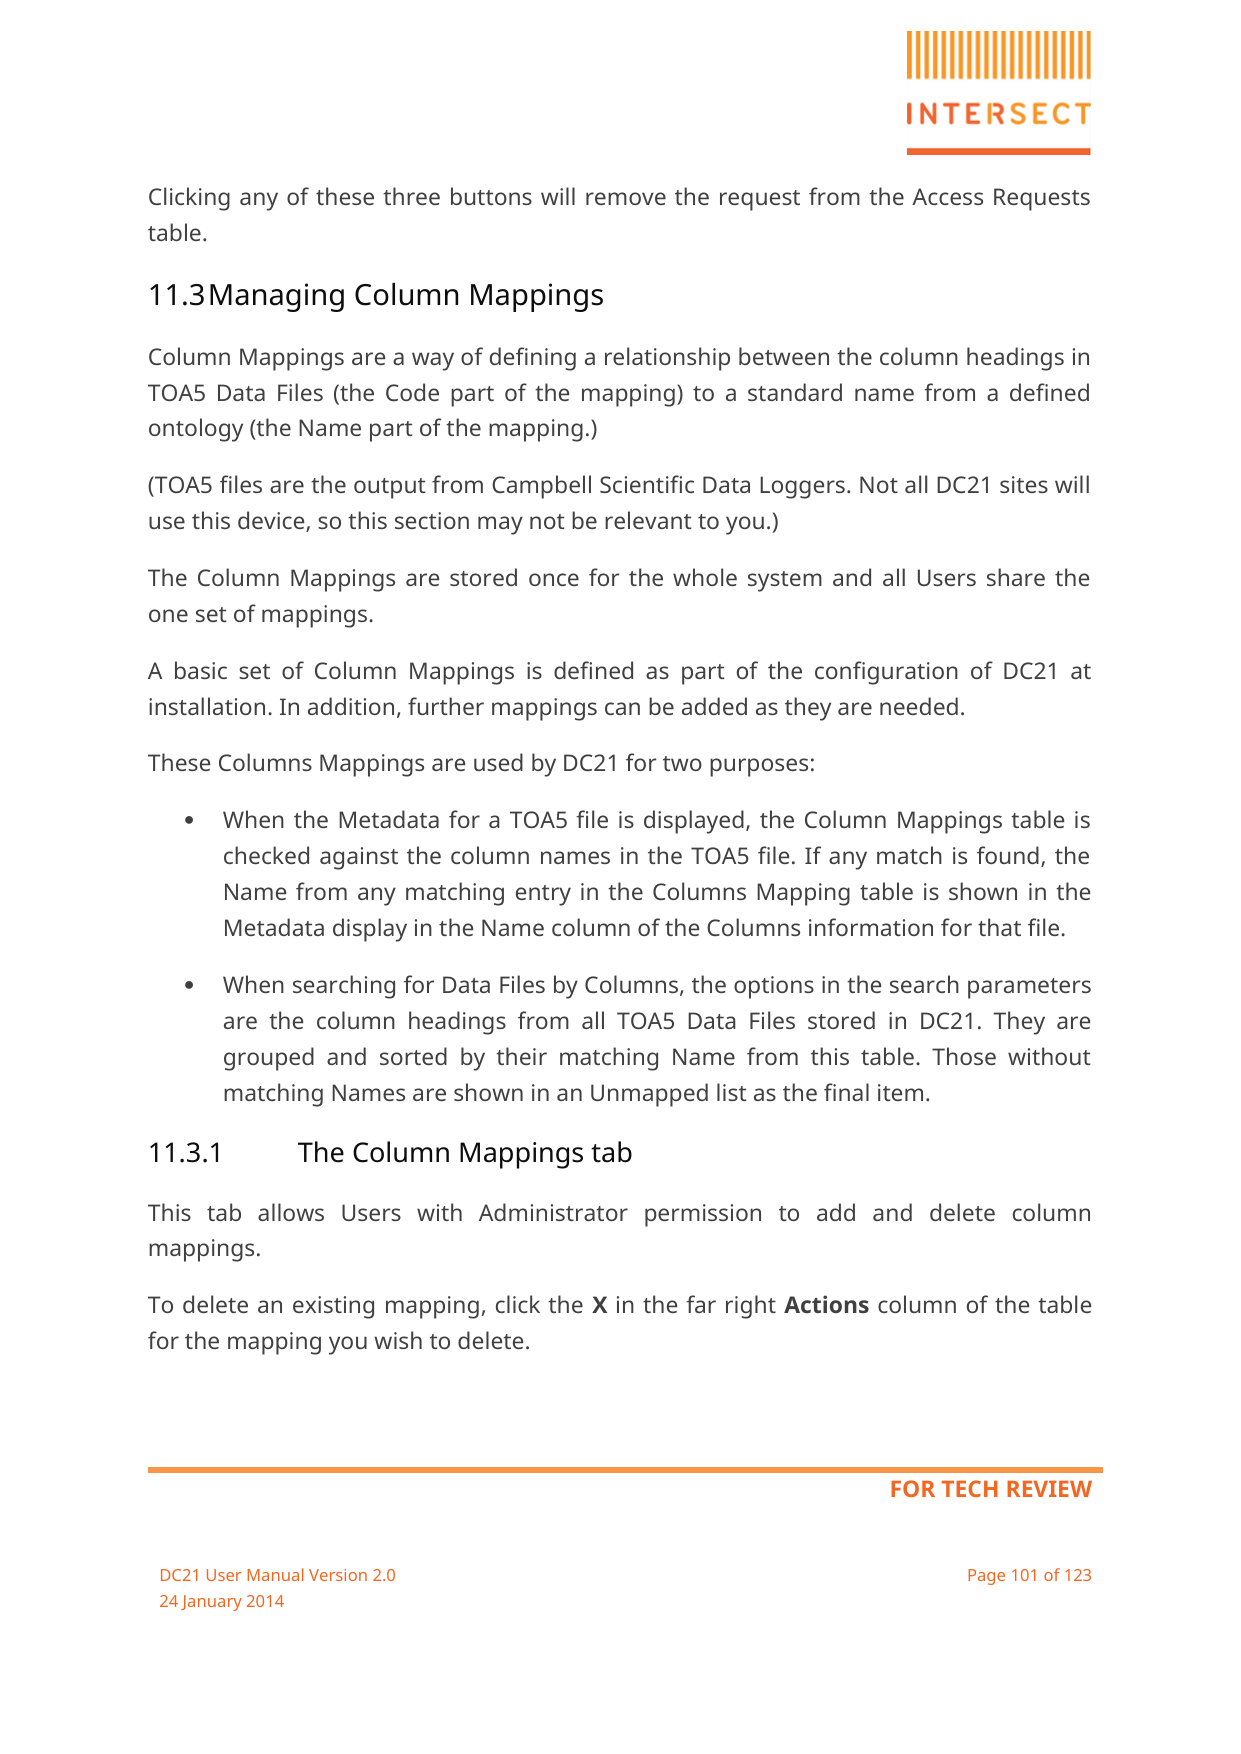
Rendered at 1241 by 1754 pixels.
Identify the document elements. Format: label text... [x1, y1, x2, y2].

text (TOA5 files are the output from Campbell Scientific Data Loggers. Not all DC21 sites will use this device, so this section may not be relevant to you.) [148, 469, 1092, 536]
subtitle The Column Mappings tab [148, 1133, 1092, 1170]
text These Columns Mappings are used by DC21 for two purposes: [148, 747, 1092, 778]
list When searching for Data Files by Columns, the options in the search parameters are the column headings from all TOA5 Data Files stored in DC21. They are grouped and sorted by their matching Name from this table. Those without matching Names are shown in an Unmapped list as the final item. [185, 969, 1092, 1108]
text To delete an existing mapping, click the X in the far right Actions column of the table for the mapping you wish to delete. [148, 1289, 1092, 1356]
subtitle Managing Column Mappings [148, 274, 1092, 314]
list When the Metadata for a TOA5 file is displayed, the Column Mappings table is checked against the column names in the TOA5 file. If any match is found, the Name from any matching entry in the Columns Mapping table is shown in the Metadata display in the Name column of the Columns information for that file. [185, 804, 1092, 943]
text Column Mappings are a way of defining a relationship between the column headings in TOA5 Data Files (the Code part of the mapping) to a standard name from a defined ontology (the Name part of the mapping.) [148, 341, 1092, 444]
text This tab allows Users with Administrator permission to add and delete column mappings. [148, 1196, 1092, 1264]
picture [905, 29, 1093, 157]
text A basic set of Column Mappings is defined as part of the configuration of DC21 at installation. In addition, further mappings can be added as they are needed. [148, 654, 1092, 722]
text The Column Mappings are stored once for the whole system and all Users share the one set of mappings. [148, 562, 1092, 629]
text Clicking any of these three buttons will remove the request from the Access Requests table. [148, 181, 1092, 248]
